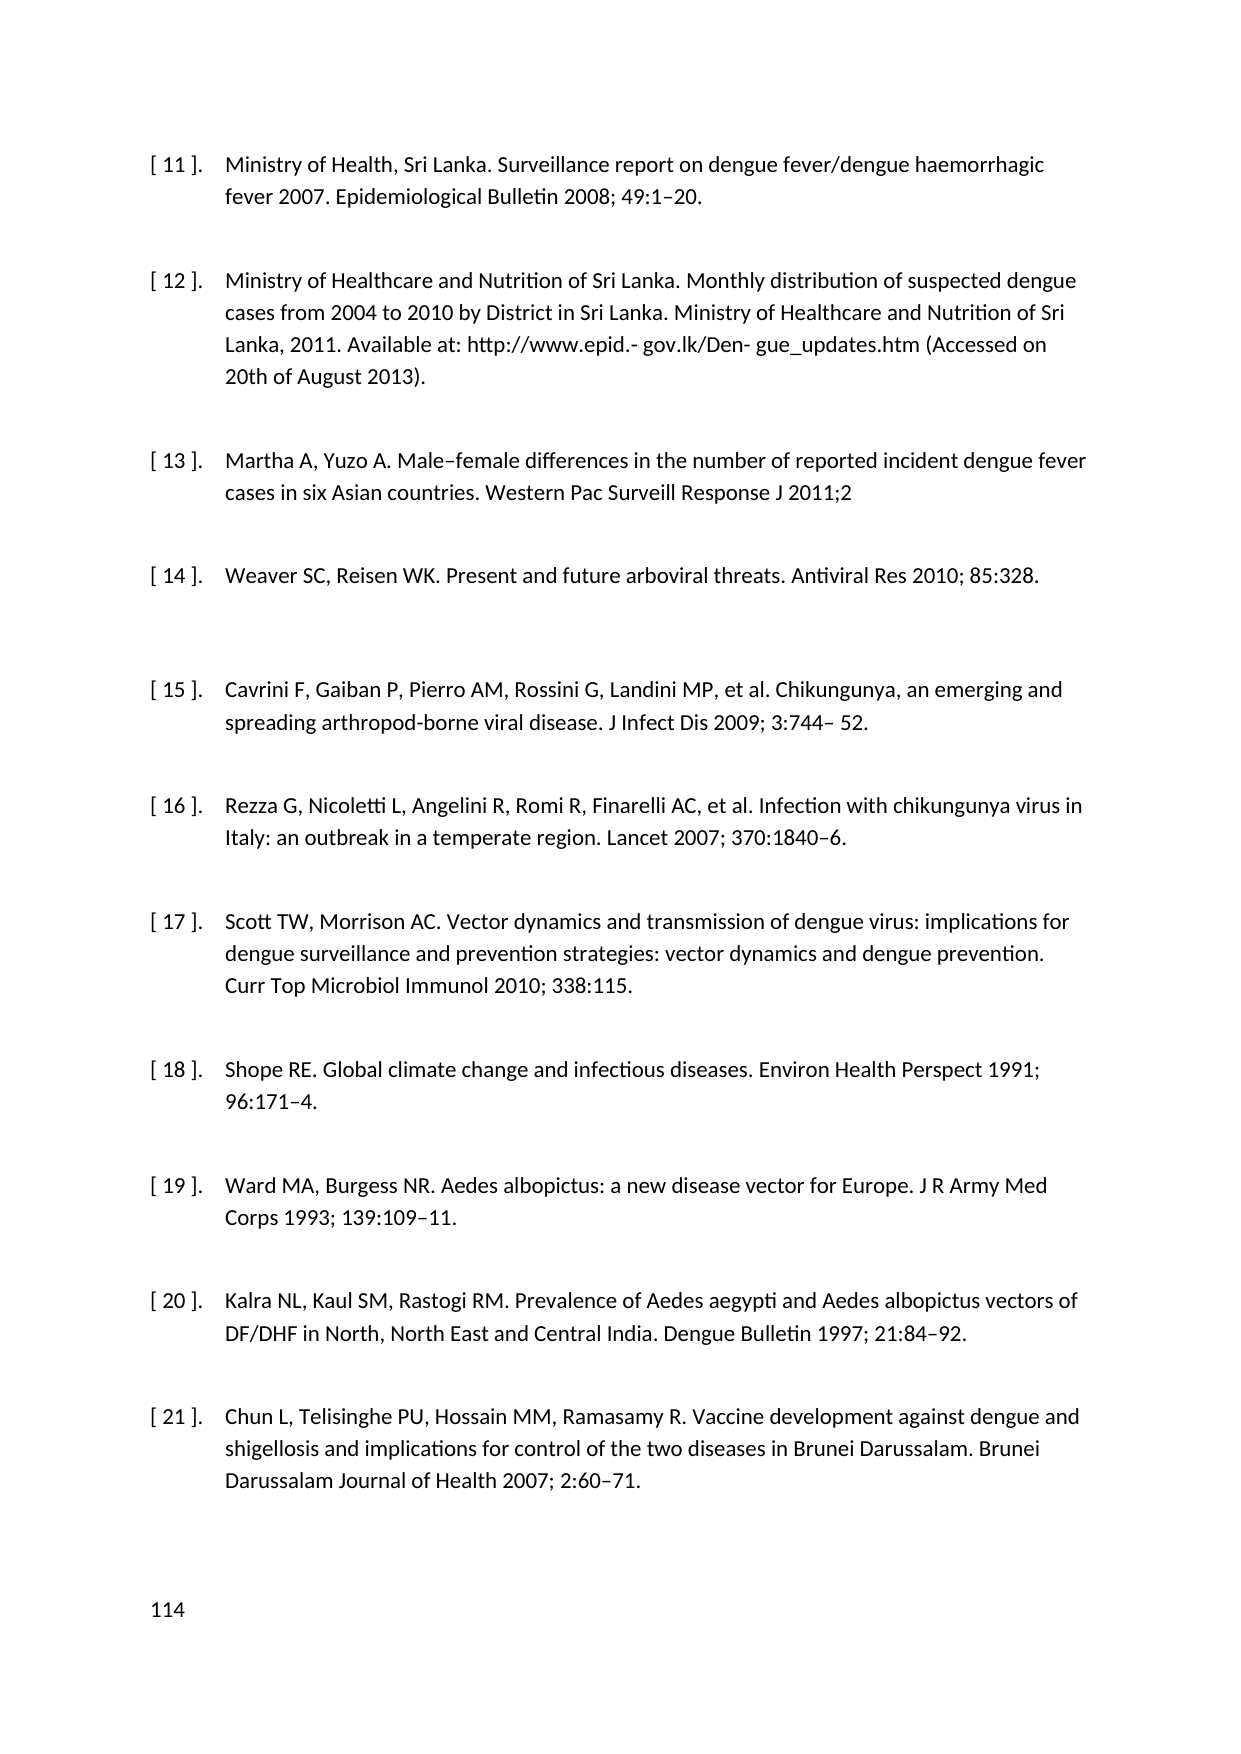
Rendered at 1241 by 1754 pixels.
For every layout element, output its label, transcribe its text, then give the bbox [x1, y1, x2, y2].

list Cavrini F, Gaiban P, Pierro AM, Rossini G, Landini MP, et al. Chikungunya, an emerging and spreading arthropod-borne viral disease. J Infect Dis 2009; 3:744– 52. [150, 676, 1090, 736]
list Chun L, Telisinghe PU, Hossain MM, Ramasamy R. Vaccine development against dengue and shigellosis and implications for control of the two diseases in Brunei Darussalam. Brunei Darussalam Journal of Health 2007; 2:60–71. [150, 1402, 1090, 1494]
list Shope RE. Global climate change and infectious diseases. Environ Health Perspect 1991; 96:171–4. [150, 1055, 1090, 1115]
list Rezza G, Nicoletti L, Angelini R, Romi R, Finarelli AC, et al. Infection with chikungunya virus in Italy: an outbreak in a temperate region. Lancet 2007; 370:1840–6. [150, 791, 1090, 852]
list Scott TW, Morrison AC. Vector dynamics and transmission of dengue virus: implications for dengue surveillance and prevention strategies: vector dynamics and dengue prevention. Curr Top Microbiol Immunol 2010; 338:115. [150, 907, 1090, 999]
list Kalra NL, Kaul SM, Rastogi RM. Prevalence of Aedes aegypti and Aedes albopictus vectors of DF/DHF in North, North East and Central India. Dengue Bulletin 1997; 21:84–92. [150, 1286, 1090, 1347]
list Ministry of Healthcare and Nutrition of Sri Lanka. Monthly distribution of suspected dengue cases from 2004 to 2010 by District in Sri Lanka. Ministry of Healthcare and Nutrition of Sri Lanka, 2011. Available at: http://www.epid.- gov.lk/Den- gue_updates.htm (Accessed on 20th of August 2013). [150, 266, 1090, 390]
list Ward MA, Burgess NR. Aedes albopictus: a new disease vector for Europe. J R Army Med Corps 1993; 139:109–11. [150, 1171, 1090, 1231]
list Martha A, Yuzo A. Male–female differences in the number of reported incident dengue fever cases in six Asian countries. Western Pac Surveill Response J 2011;2 [150, 446, 1090, 506]
list Weaver SC, Reisen WK. Present and future arboviral threats. Antiviral Res 2010; 85:328. [150, 562, 1090, 589]
list Ministry of Health, Sri Lanka. Surveillance report on dengue fever/dengue haemorrhagic fever 2007. Epidemiological Bulletin 2008; 49:1–20. [150, 150, 1090, 210]
